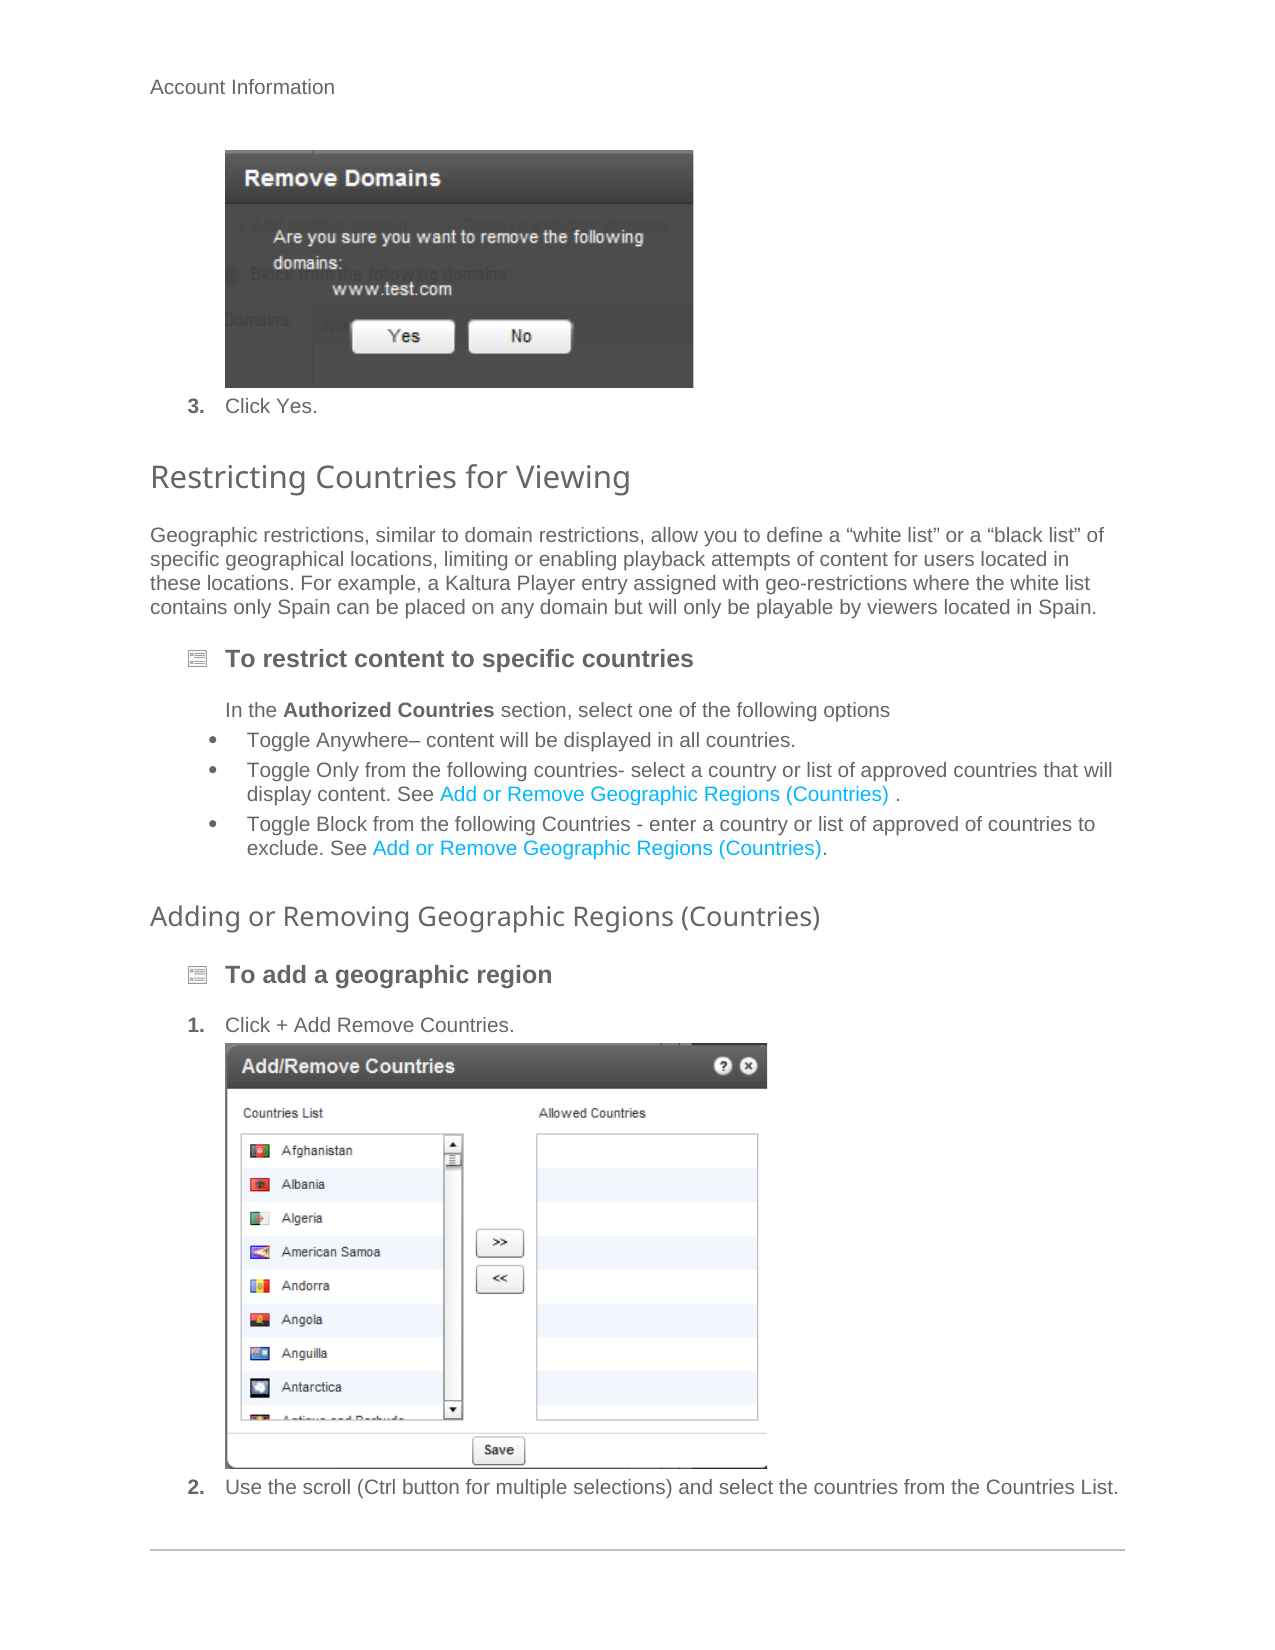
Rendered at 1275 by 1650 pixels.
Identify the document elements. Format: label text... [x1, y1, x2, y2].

picture [225, 150, 694, 388]
list Use the scroll (Ctrl button for multiple selections) and select the countries from the Countries List. [187, 1475, 1125, 1499]
text To restrict content to specific countries [187, 644, 1125, 672]
text To add a geographic region [187, 959, 1125, 988]
list In the Authorized Countries section, select one of the following options [225, 697, 1125, 721]
list Toggle Block from the following Countries - enter a country or list of approved of countries to exclude. See Add or Remove Geographic Regions (Countries). [209, 812, 1125, 860]
list Click Yes. [187, 394, 1125, 418]
list Click + Add Remove Countries. [187, 1013, 1125, 1037]
subtitle Adding or Removing Geographic Regions (Countries) [150, 898, 1125, 934]
picture [188, 650, 208, 667]
subtitle Restricting Countries for Viewing [150, 455, 1125, 498]
text Geographic restrictions, similar to domain restrictions, allow you to define a “white list” or a “black list” of specific geographical locations, limiting or enabling playback attempts of content for users located in these locations. For example, a Kaltura Player entry assigned with geo-restrictions where the white list contains only Spain can be placed on any domain but will only be playable by viewers located in Spain. [150, 523, 1125, 619]
list Toggle Only from the following countries- select a country or list of approved countries that will display content. See Add or Remove Geographic Regions (Countries) . [209, 758, 1125, 806]
picture [188, 966, 208, 984]
picture [225, 1043, 768, 1469]
list Toggle Anywhere– content will be displayed in all countries. [209, 728, 1125, 752]
